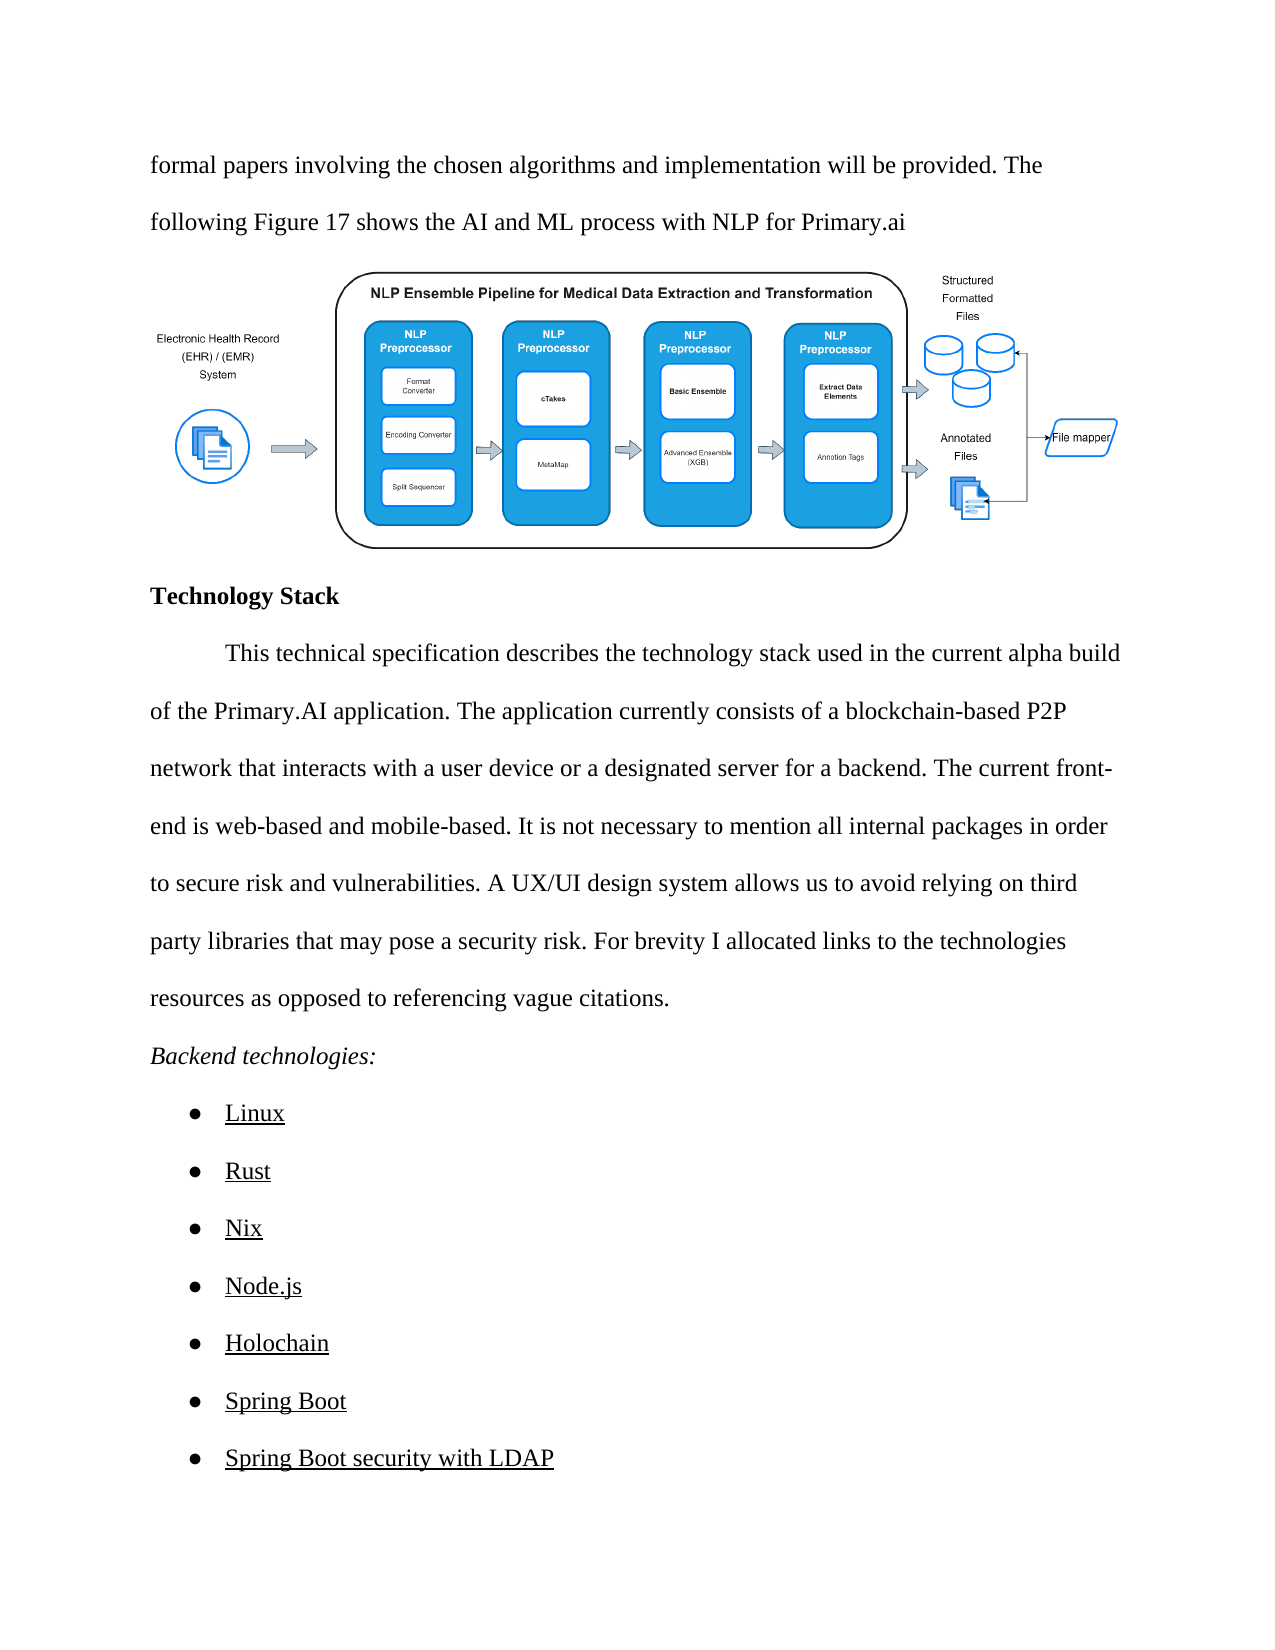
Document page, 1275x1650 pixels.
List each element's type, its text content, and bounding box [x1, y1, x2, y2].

text This technical specification describes the technology stack used in the current alpha build of the Primary.AI application. The application currently consists of a blockchain-based P2P network that interacts with a user device or a designated server for a backend. The current front-end is web-based and mobile-based. It is not necessary to mention all internal packages in order to secure risk and vulnerabilities. A UX/UI design system allows us to avoid relying on third party libraries that may pose a security risk. For brevity I allocated links to the technologies resources as opposed to referencing vague citations. [150, 638, 1125, 1012]
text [150, 150, 1125, 236]
list Linux [187, 1098, 1125, 1127]
picture [150, 265, 1125, 555]
text Backend technologies: [150, 1041, 1125, 1070]
list Holochain [187, 1328, 1125, 1357]
list Rust [187, 1156, 1125, 1185]
list Node.js [187, 1271, 1125, 1300]
list Spring Boot security with LDAP [187, 1443, 1125, 1472]
subtitle Technology Stack [150, 581, 1125, 610]
list Nix [187, 1213, 1125, 1242]
list Spring Boot [187, 1386, 1125, 1415]
